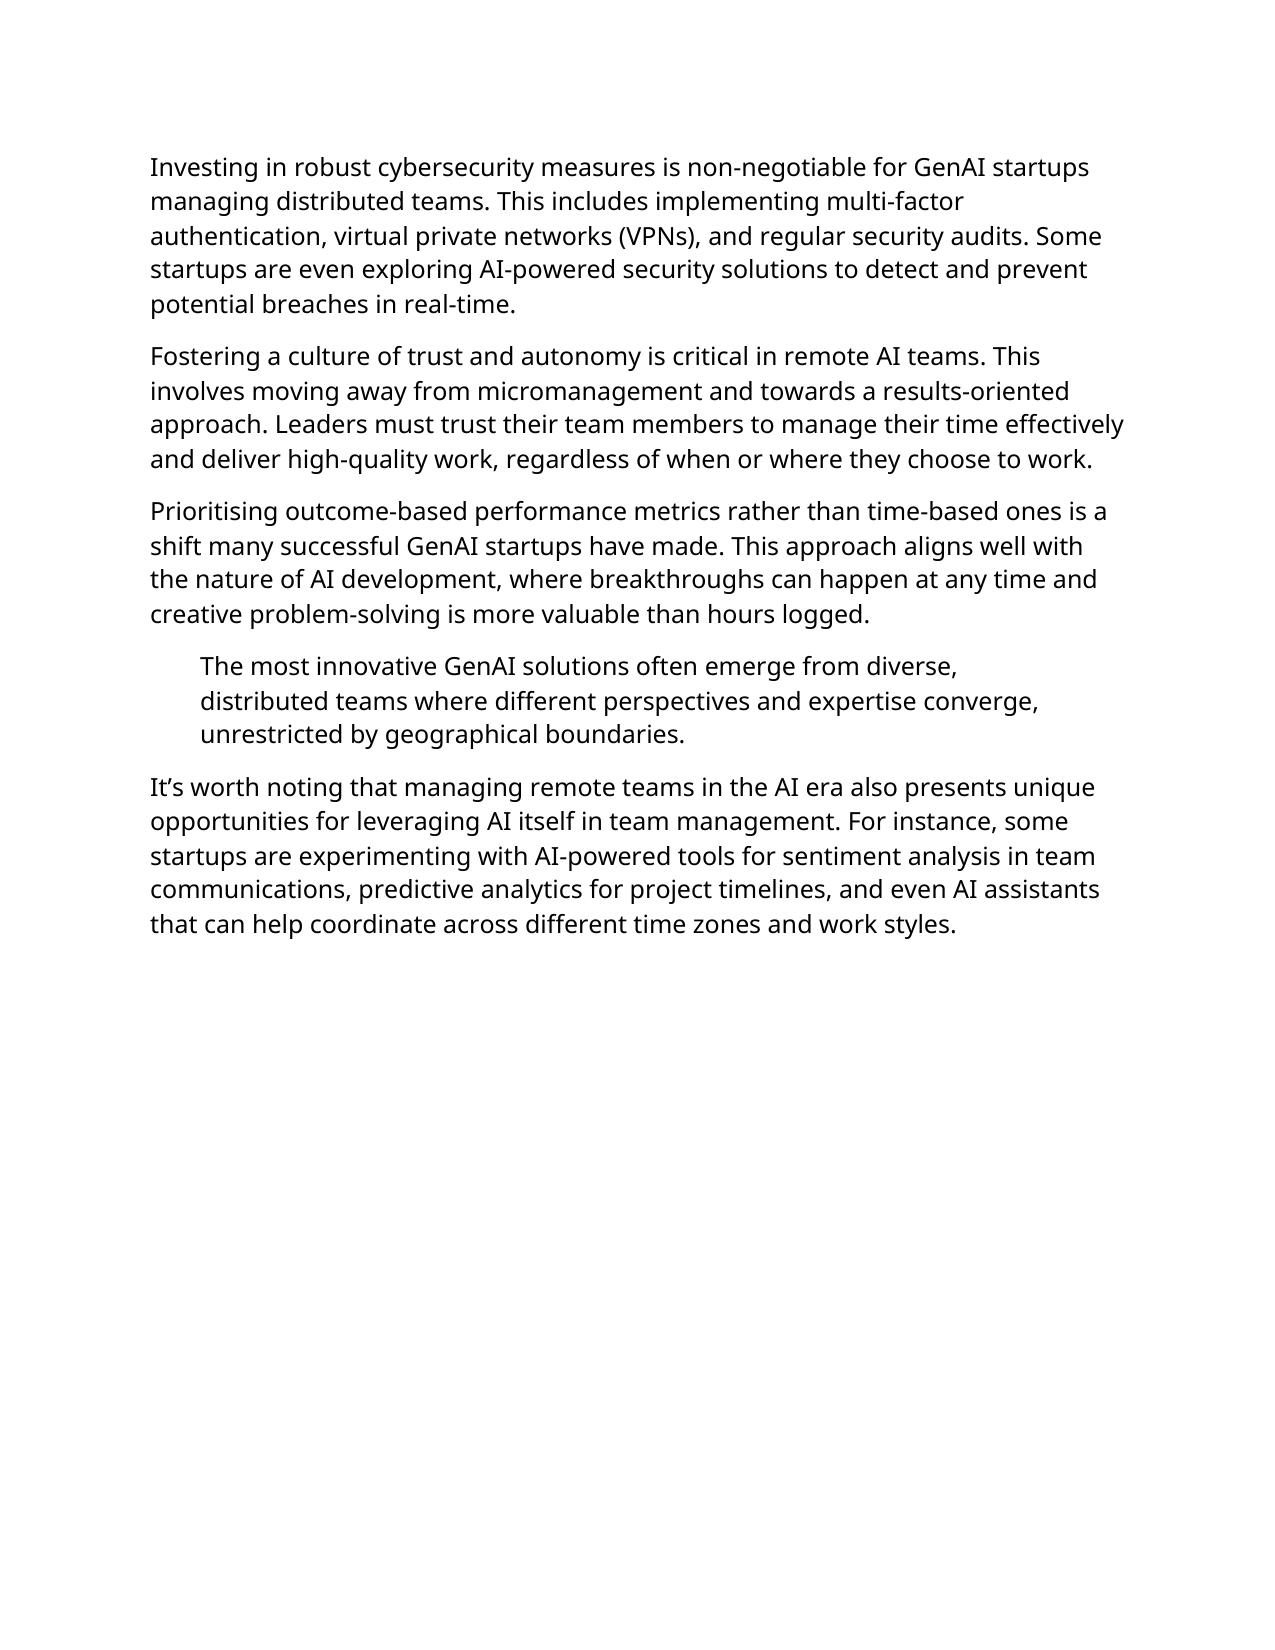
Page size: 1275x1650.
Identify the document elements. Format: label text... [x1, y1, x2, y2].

text Fostering a culture of trust and autonomy is critical in remote AI teams. This involves moving away from micromanagement and towards a results-oriented approach. Leaders must trust their team members to manage their time effectively and deliver high-quality work, regardless of when or where they choose to work. [150, 339, 1125, 475]
text Investing in robust cybersecurity measures is non-negotiable for GenAI startups managing distributed teams. This includes implementing multi-factor authentication, virtual private networks (VPNs), and regular security audits. Some startups are even exploring AI-powered security solutions to detect and prevent potential breaches in real-time. [150, 150, 1125, 320]
text Prioritising outcome-based performance metrics rather than time-based ones is a shift many successful GenAI startups have made. This approach aligns well with the nature of AI development, where breakthroughs can happen at any time and creative problem-solving is more valuable than hours logged. [150, 494, 1125, 630]
text It’s worth noting that managing remote teams in the AI era also presents unique opportunities for leveraging AI itself in team management. For instance, some startups are experimenting with AI-powered tools for sentiment analysis in team communications, predictive analytics for project timelines, and even AI assistants that can help coordinate across different time zones and work styles. [150, 770, 1125, 940]
text The most innovative GenAI solutions often emerge from diverse, distributed teams where different perspectives and expertise converge, unrestricted by geographical boundaries. [200, 649, 1075, 751]
